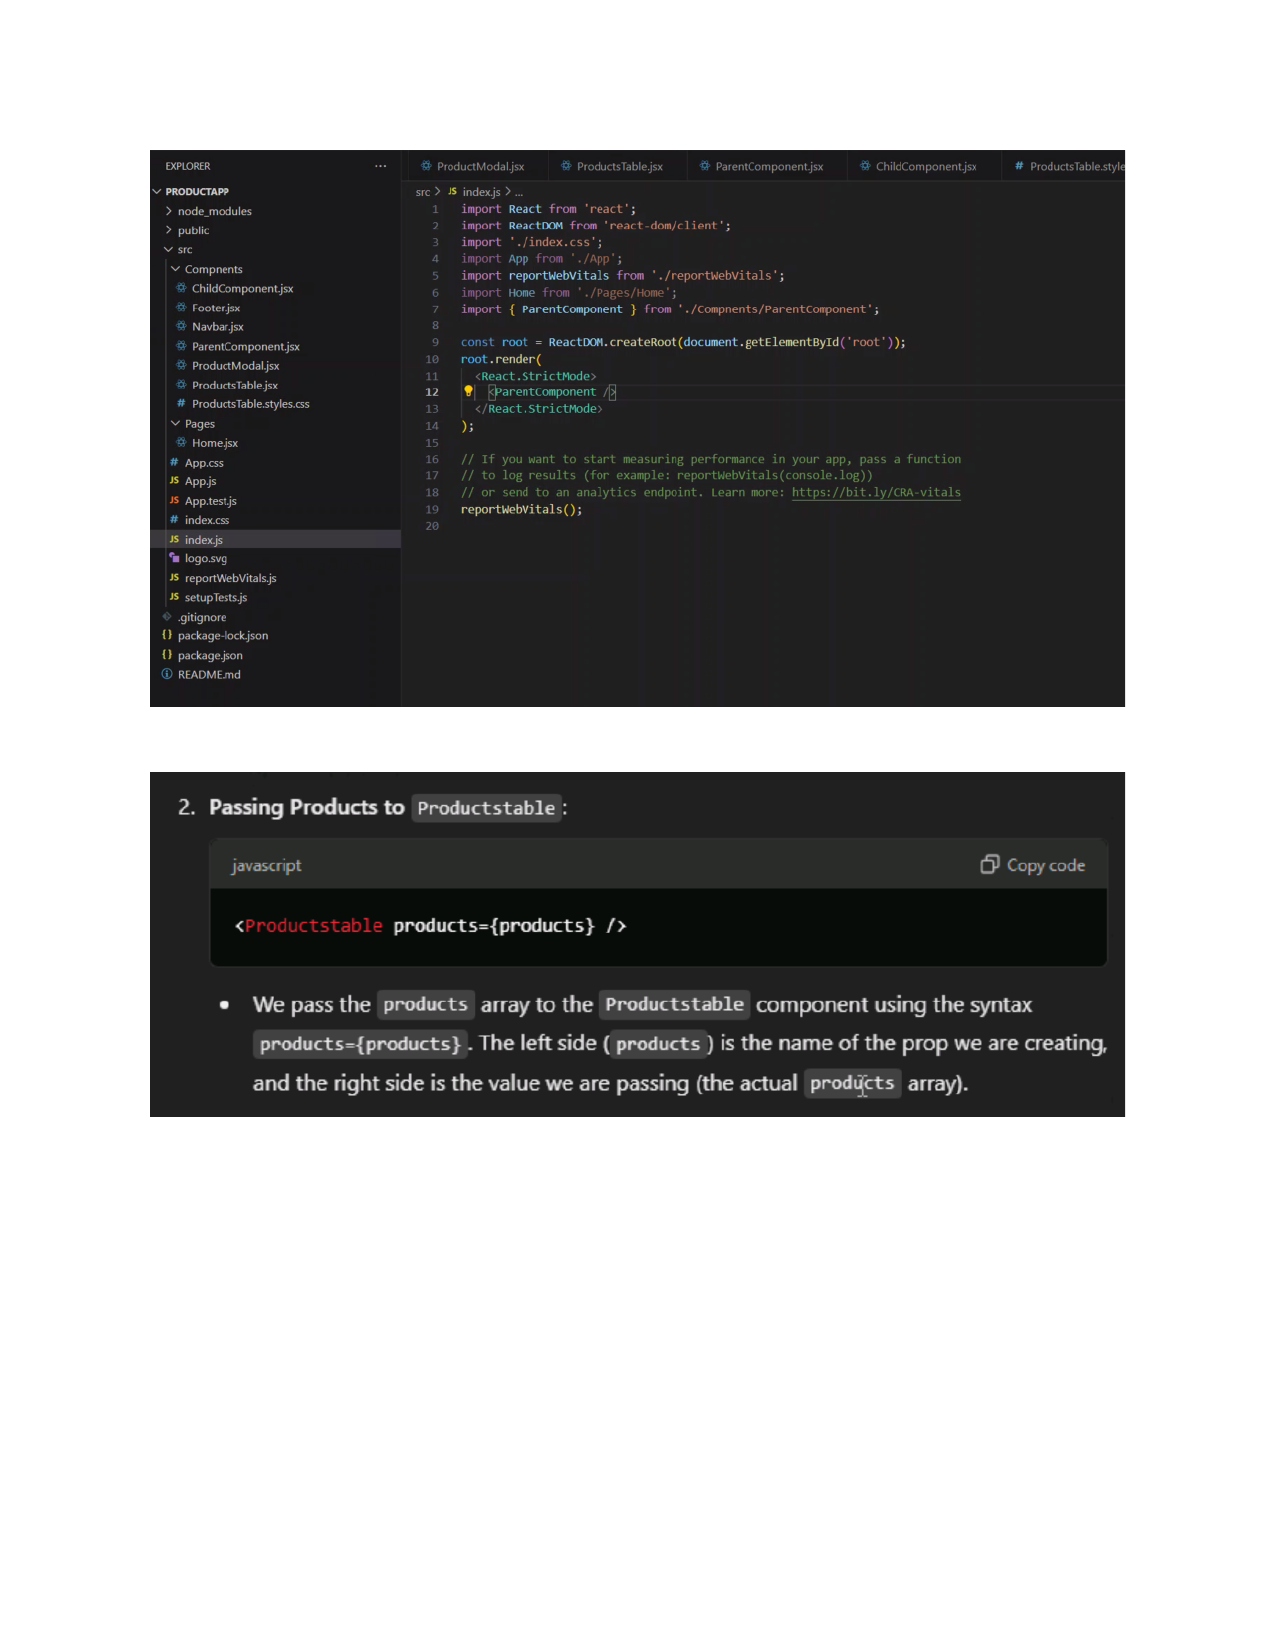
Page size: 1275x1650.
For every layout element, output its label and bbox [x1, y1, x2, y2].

picture [150, 772, 1125, 1117]
picture [150, 150, 1125, 707]
